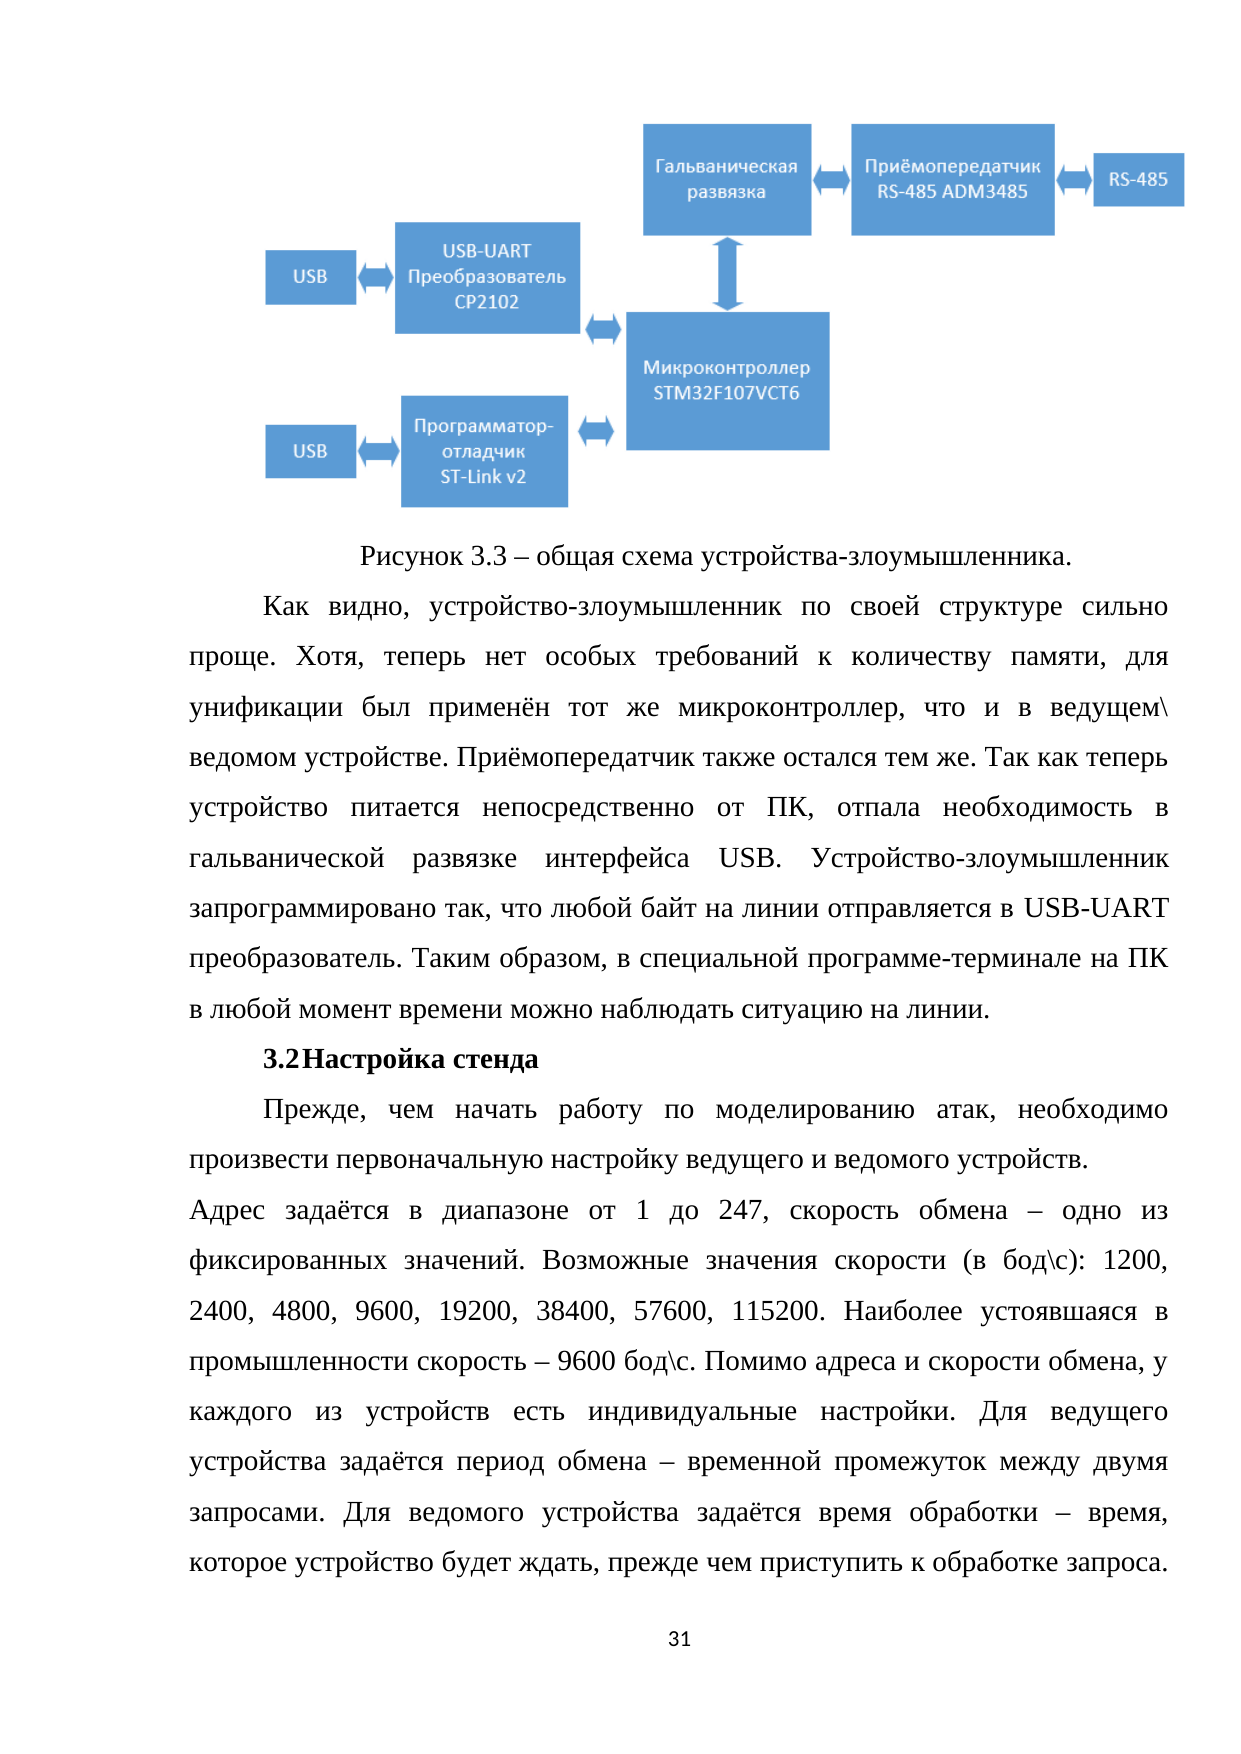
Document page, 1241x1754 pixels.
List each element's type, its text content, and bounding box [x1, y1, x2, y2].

text Как видно, устройство-злоумышленник по своей структуре сильно проще. Хотя, теперь нет особых требований к количеству памяти, для унификации был применён тот же микроконтроллер, что и в ведущем\ведомом устройстве. Приёмопередатчик также остался тем же. Так как теперь устройство питается непосредственно от ПК, отпала необходимость в гальванической развязке интерфейса USB. Устройство-злоумышленник запрограммировано так, что любой байт на линии отправляется в USB-UART преобразователь. Таким образом, в специальной программе-терминале на ПК в любой момент времени можно наблюдать ситуацию на линии. [189, 588, 1169, 1024]
text Рисунок 3.3 – общая схема устройства-злоумышленника. [189, 538, 1169, 571]
picture [262, 118, 1199, 522]
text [189, 1192, 1169, 1578]
text Прежде, чем начать работу по моделированию атак, необходимо произвести первоначальную настройку ведущего и ведомого устройств. [189, 1091, 1169, 1175]
list Настройка стенда [263, 1041, 1169, 1074]
